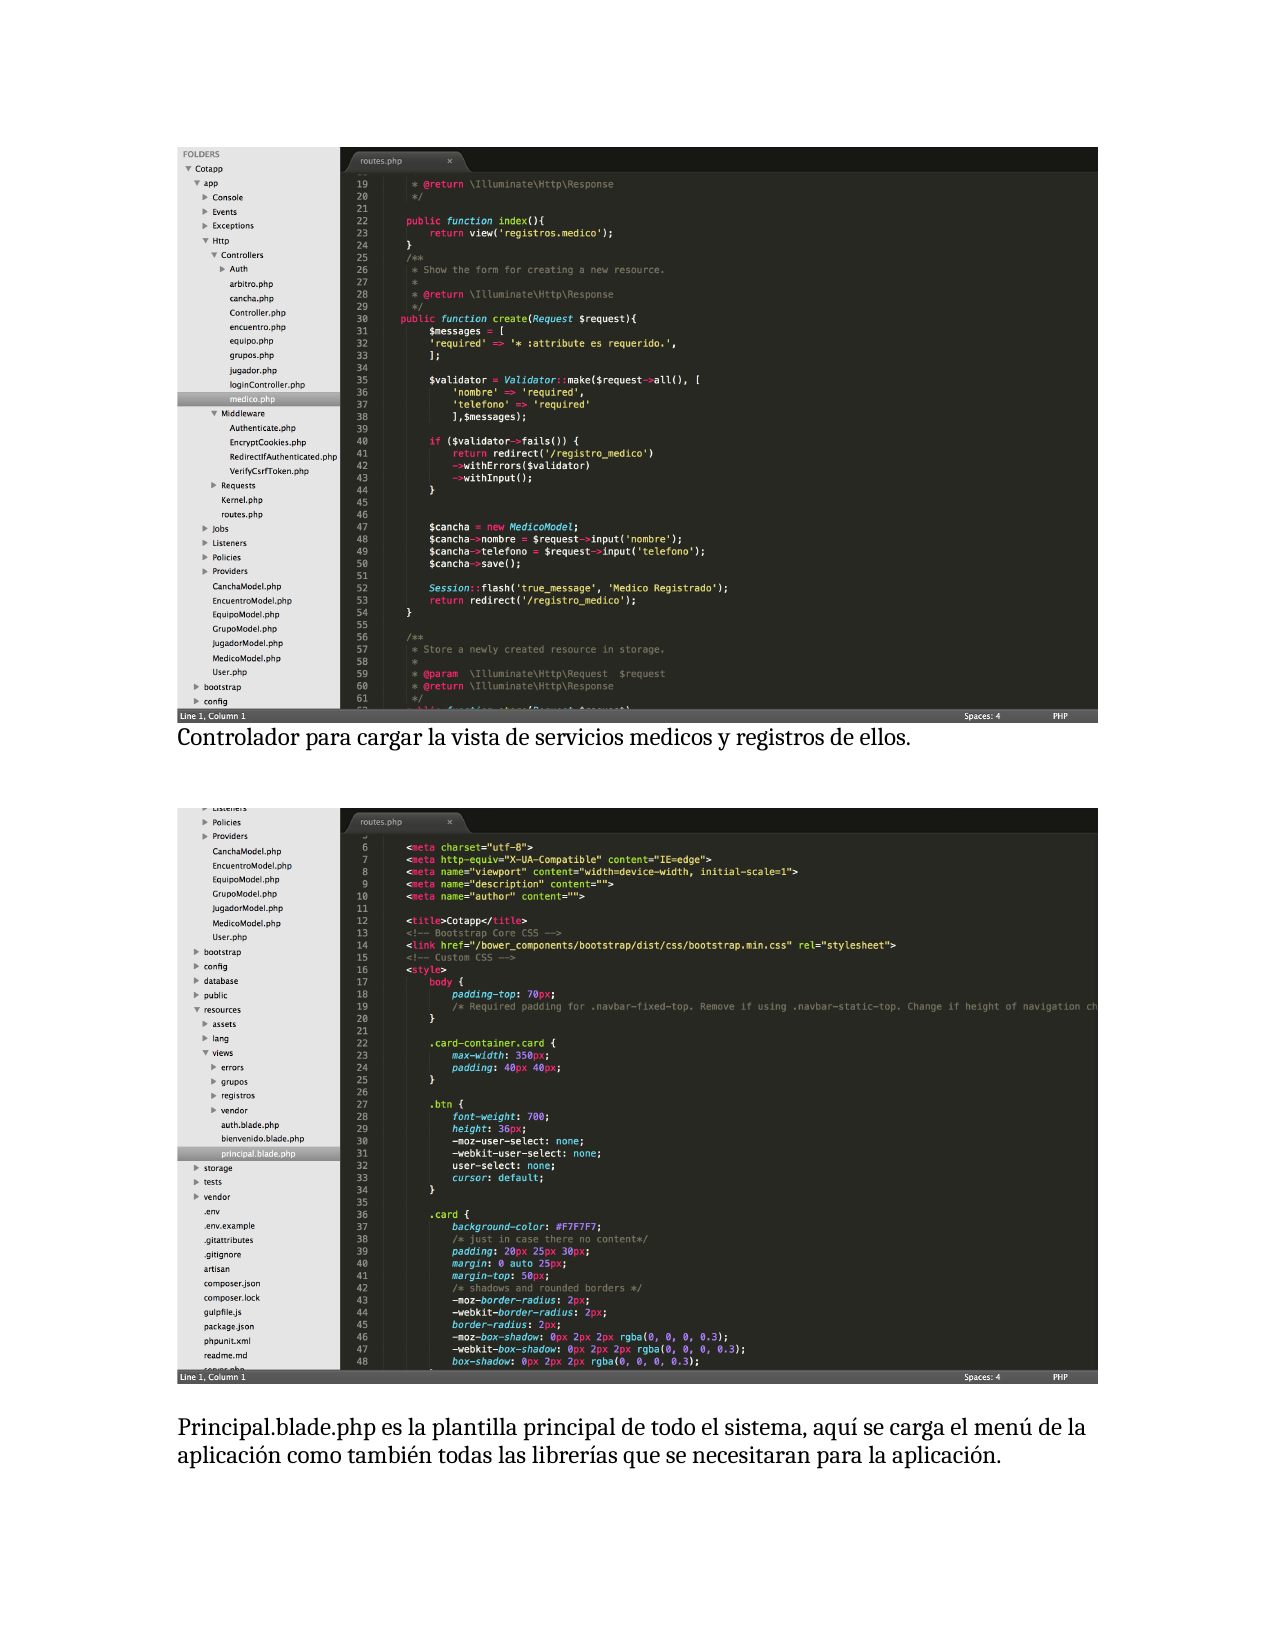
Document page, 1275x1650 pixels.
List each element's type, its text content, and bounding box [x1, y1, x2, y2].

picture [177, 808, 1098, 1384]
text Principal.blade.php es la plantilla principal de todo el sistema, aquí se carga el menú de la aplicación como también todas las librerías que se necesitaran para la aplicación. [177, 1413, 1098, 1470]
picture [177, 147, 1098, 723]
text Controlador para cargar la vista de servicios medicos y registros de ellos. [177, 723, 1098, 751]
